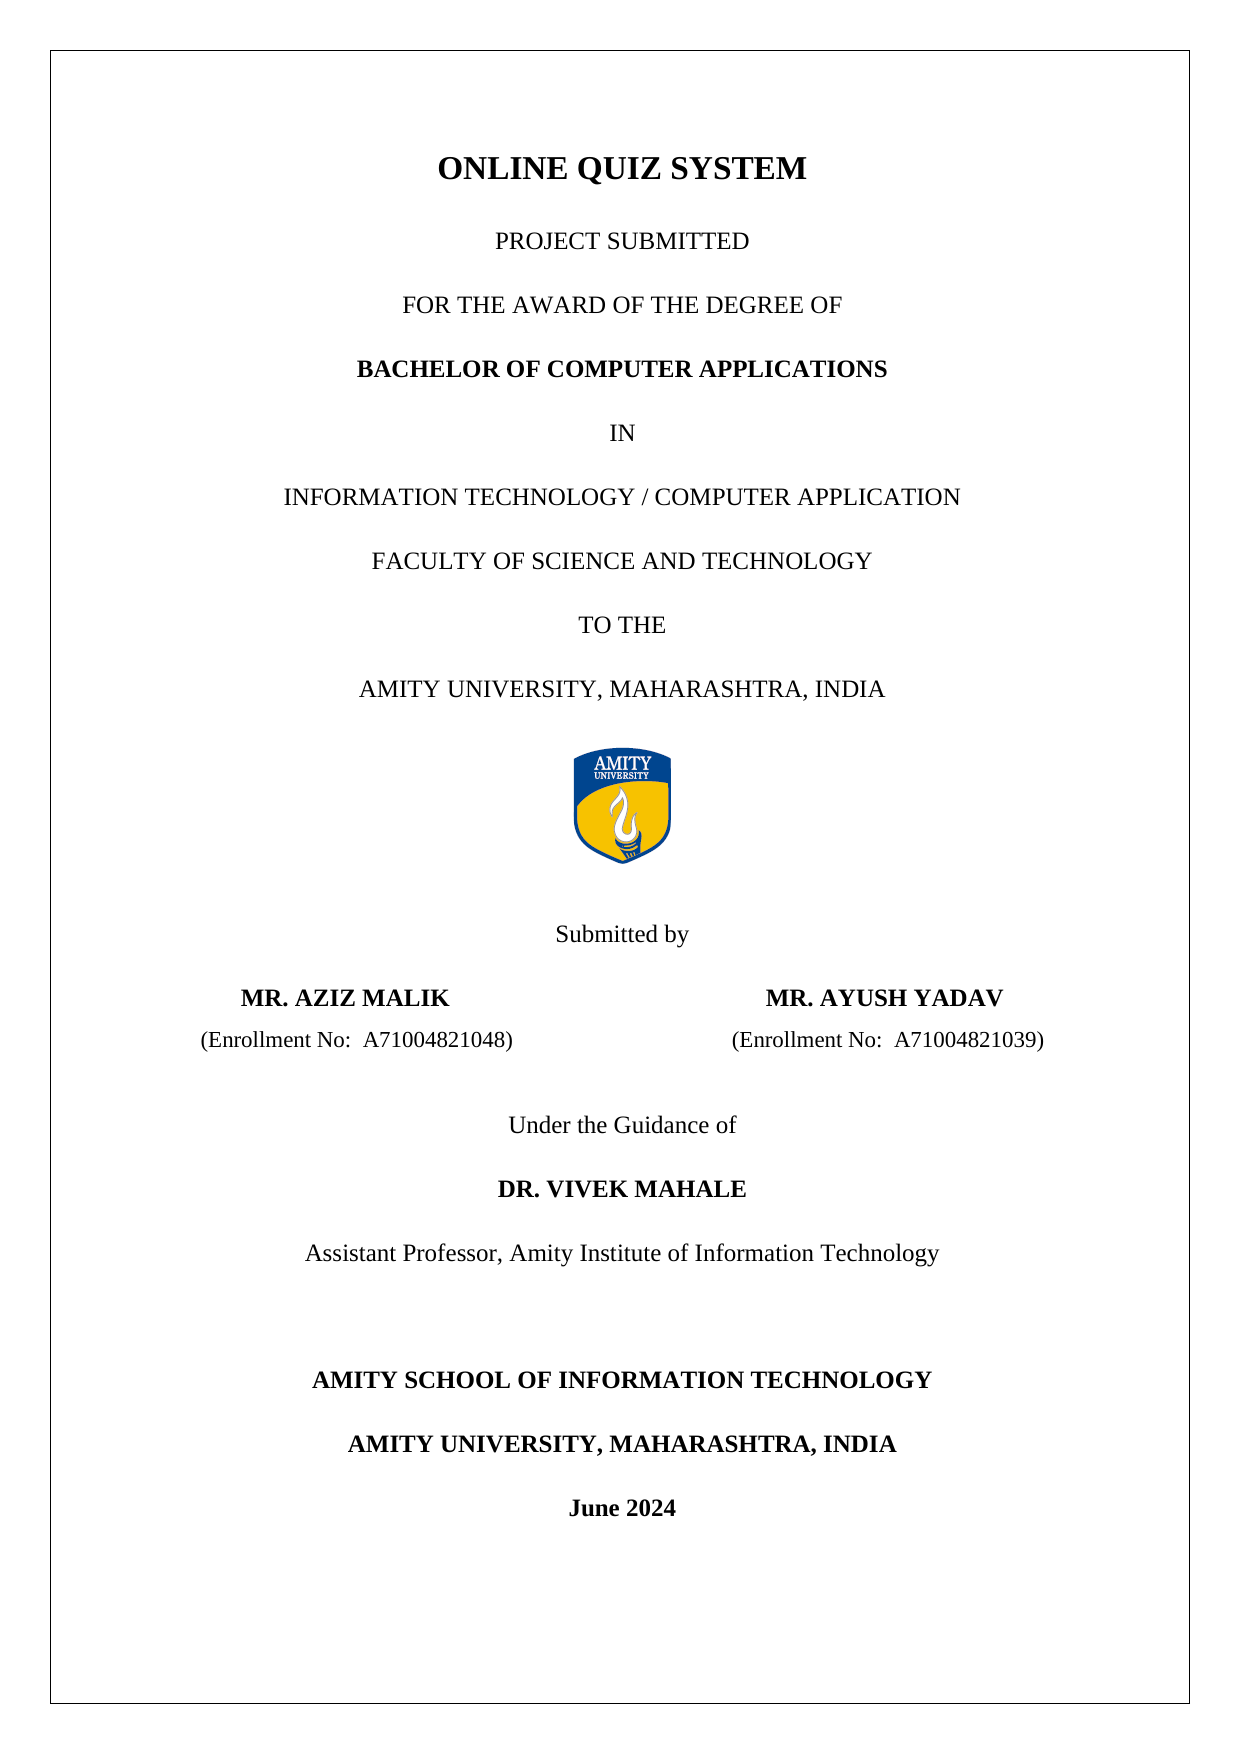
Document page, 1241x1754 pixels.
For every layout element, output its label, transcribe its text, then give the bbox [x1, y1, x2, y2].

text FACULTY OF SCIENCE AND TECHNOLOGY [139, 546, 1105, 575]
text INFORMATION TECHNOLOGY / COMPUTER APPLICATION [139, 482, 1105, 511]
text FOR THE AWARD OF THE DEGREE OF [139, 290, 1105, 319]
text MR. AZIZ MALIK MR. AYUSH YADAV [139, 983, 1105, 1012]
text AMITY SCHOOL OF INFORMATION TECHNOLOGY [139, 1366, 1105, 1394]
text AMITY UNIVERSITY, MAHARASHTRA, INDIA [139, 674, 1105, 703]
picture [573, 747, 671, 864]
text June 2024 [139, 1493, 1105, 1522]
text Under the Guidance of [139, 1110, 1105, 1138]
text TO THE [139, 610, 1105, 639]
text IN [139, 418, 1105, 447]
text (Enrollment No: A71004821048) (Enrollment No: A71004821039) [139, 1026, 1105, 1052]
text Assistant Professor, Amity Institute of Information Technology [139, 1238, 1105, 1266]
text AMITY UNIVERSITY, MAHARASHTRA, INDIA [139, 1429, 1105, 1458]
text PROJECT SUBMITTED [139, 226, 1105, 255]
text DR. VIVEK MAHALE [139, 1174, 1105, 1202]
text ONLINE QUIZ SYSTEM [139, 148, 1105, 186]
text Submitted by [139, 919, 1105, 948]
text BACHELOR OF COMPUTER APPLICATIONS [139, 354, 1105, 383]
